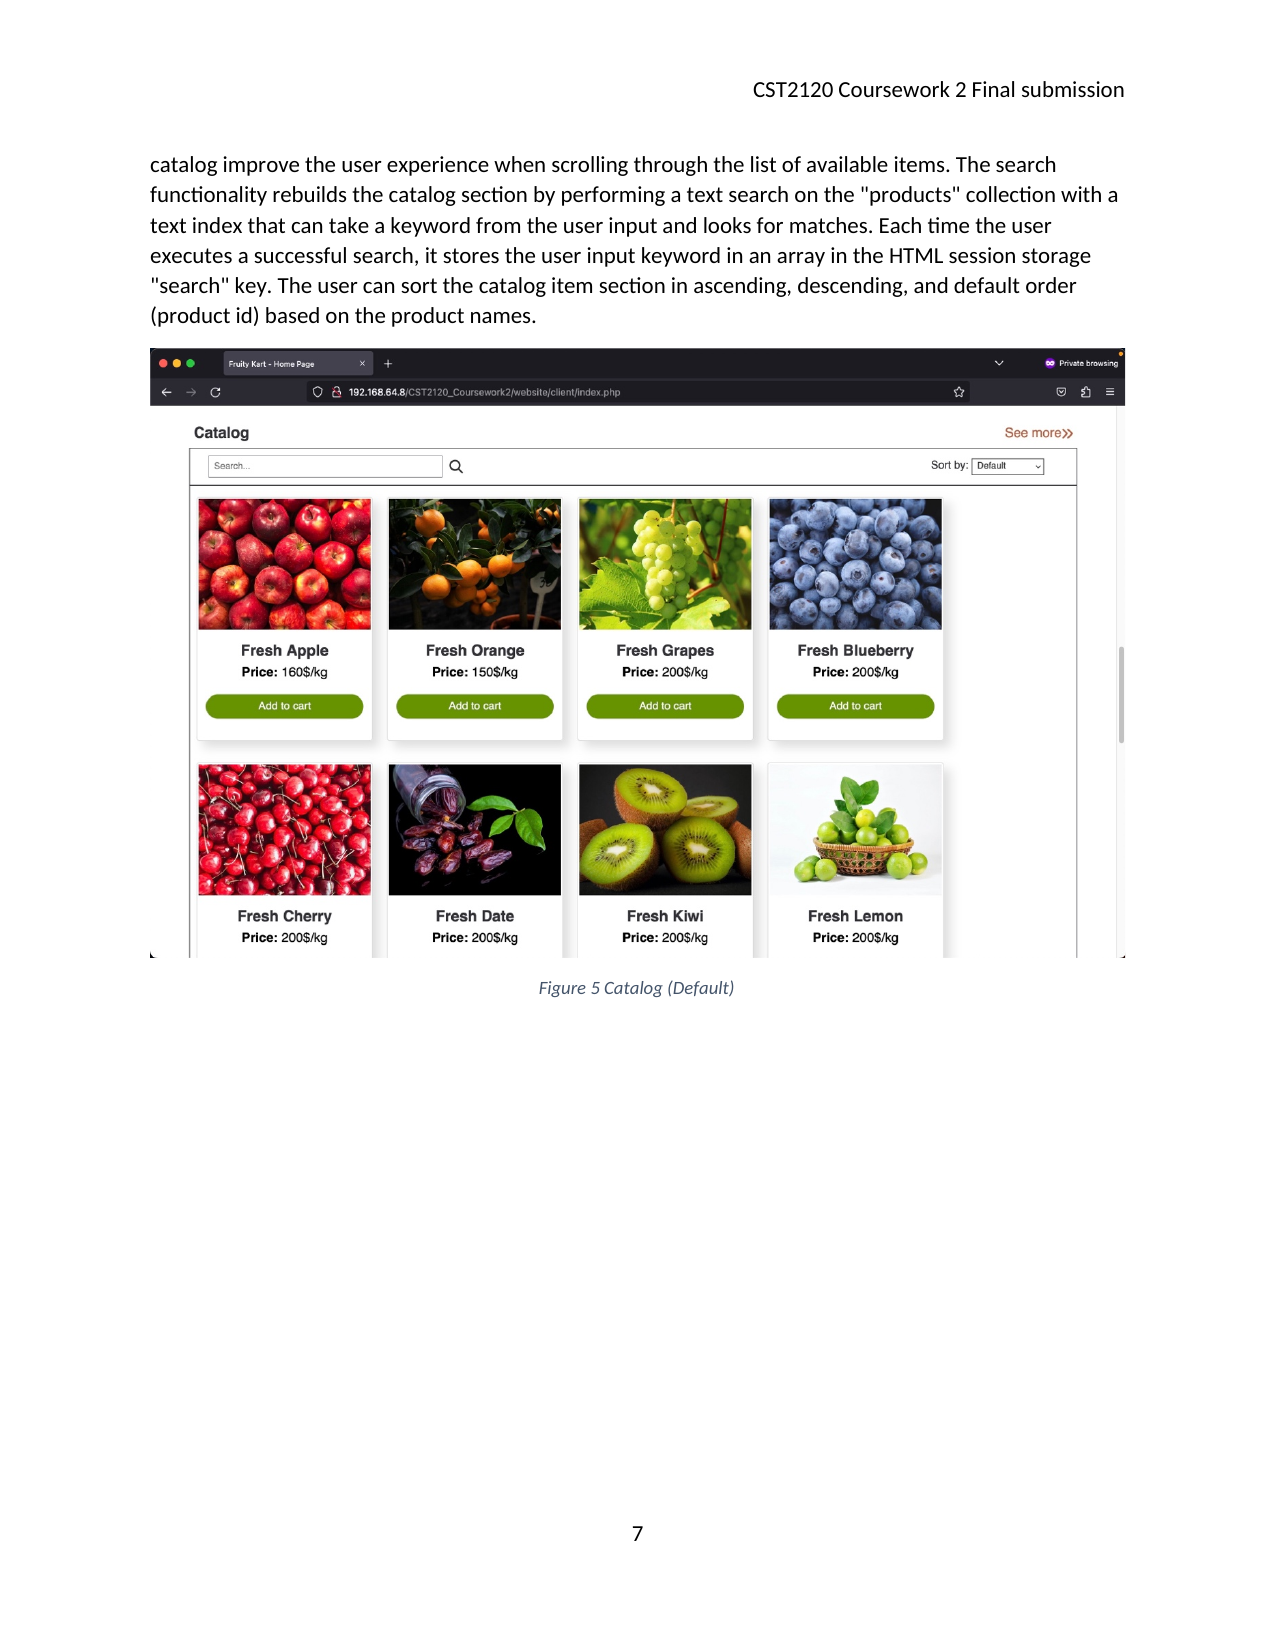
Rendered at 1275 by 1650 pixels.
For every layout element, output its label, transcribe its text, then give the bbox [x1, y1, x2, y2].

picture [150, 348, 1125, 958]
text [150, 150, 1125, 329]
